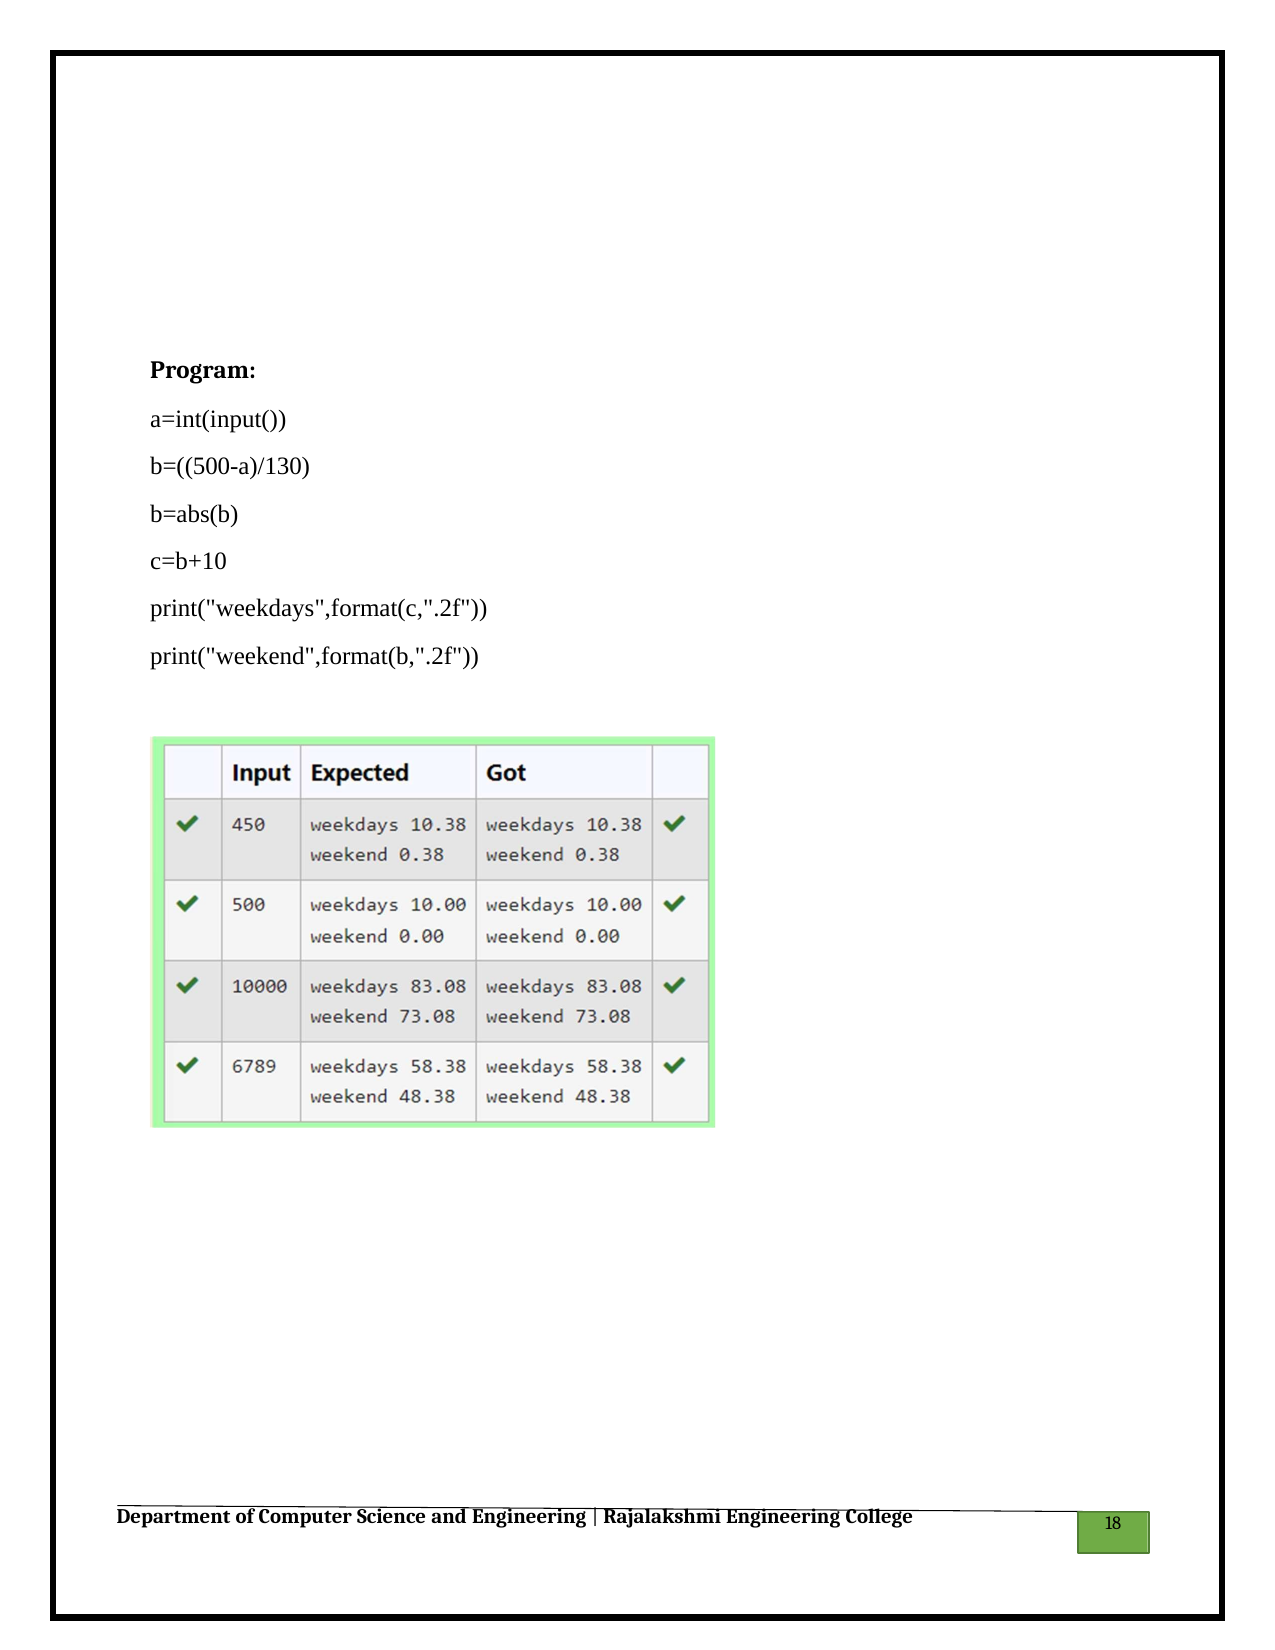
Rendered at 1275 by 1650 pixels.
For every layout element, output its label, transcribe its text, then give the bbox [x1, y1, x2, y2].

text print("weekdays",format(c,".2f")) [150, 593, 1206, 622]
text Program: a=int(input()) b=((500-a)/130) [150, 356, 311, 480]
picture [149, 736, 716, 1128]
text print("weekend",format(b,".2f")) [150, 641, 1206, 670]
text b=abs(b) c=b+10 [150, 499, 240, 575]
